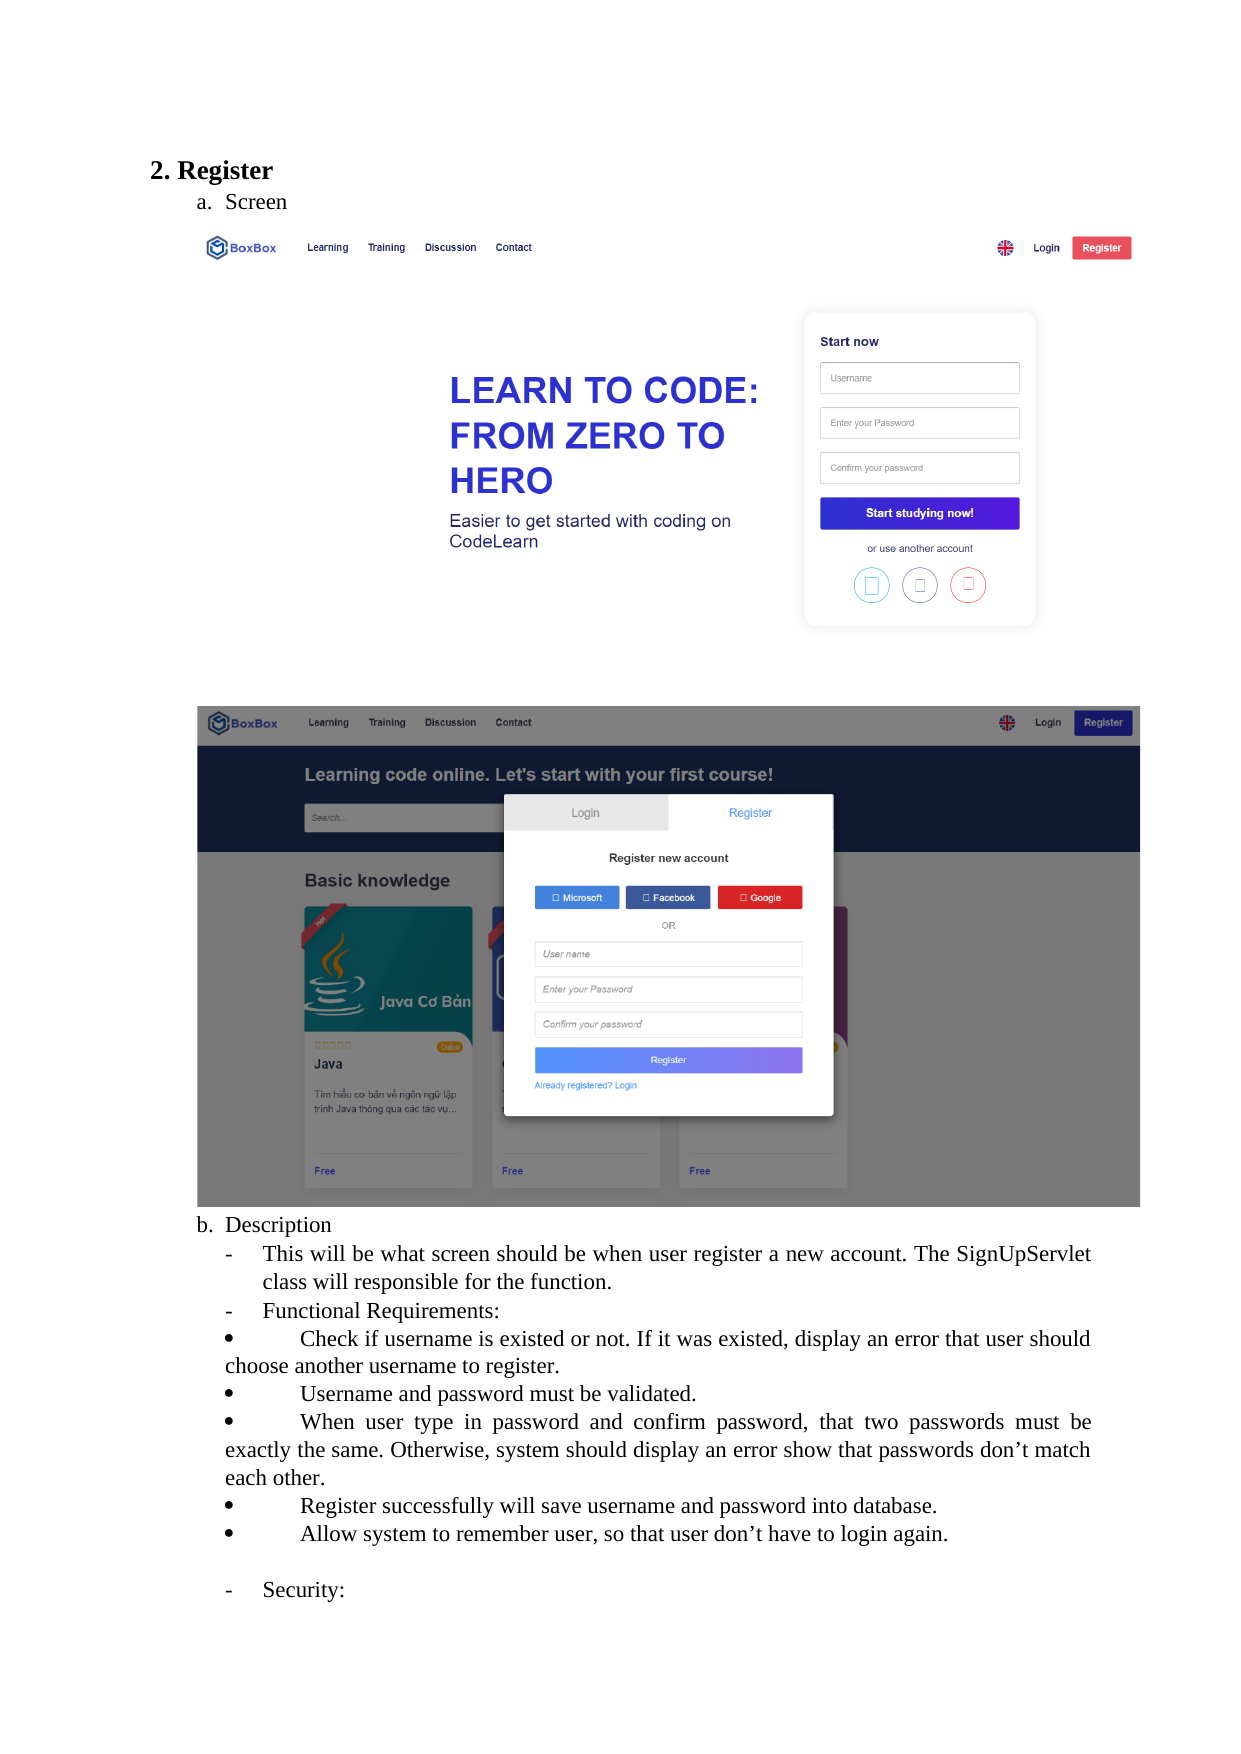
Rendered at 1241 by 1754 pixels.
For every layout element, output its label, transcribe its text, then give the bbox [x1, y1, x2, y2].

list Functional Requirements: [225, 1297, 1093, 1323]
list Security: [225, 1576, 1093, 1602]
list Screen [196, 188, 1093, 214]
list Check if username is existed or not. If it was existed, display an error that user should choose another username to register. [225, 1324, 1093, 1379]
list This will be what screen should be when user register a new account. The SignUpServlet class will responsible for the function. [225, 1240, 1093, 1294]
list Username and password must be validated. [225, 1380, 1093, 1407]
list Register successfully will save username and password into database. [225, 1492, 1093, 1518]
list When user type in password and confirm password, that two passwords must be exactly the same. Otherwise, system should display an error show that passwords don’t match each other. [225, 1408, 1093, 1491]
picture [197, 706, 1141, 1207]
picture [196, 216, 1140, 705]
subtitle 2. Register [150, 154, 1093, 185]
list Allow system to remember user, so that user don’t have to login again. [225, 1520, 1093, 1546]
